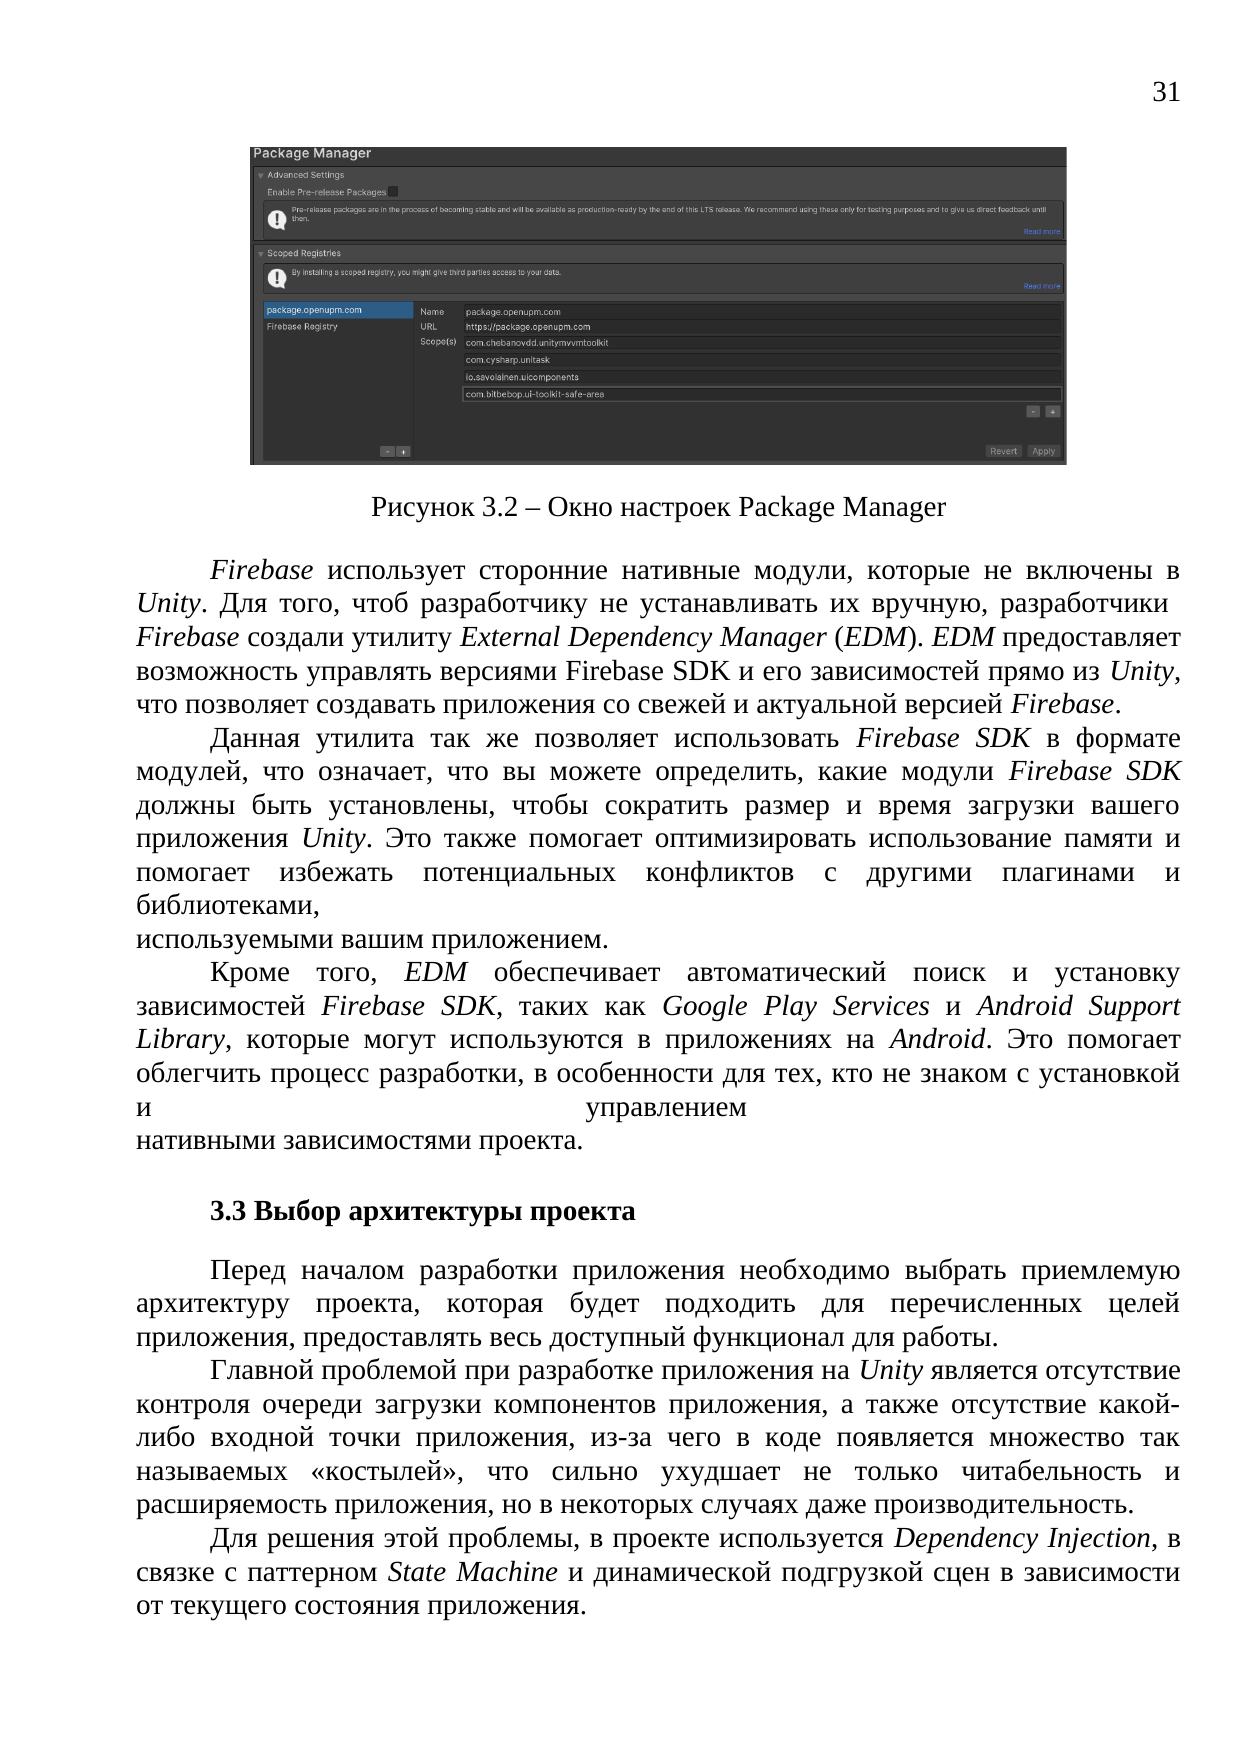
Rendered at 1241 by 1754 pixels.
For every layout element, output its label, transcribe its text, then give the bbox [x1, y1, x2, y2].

text Перед началом разработки приложения необходимо выбрать приемлемую архитектуру проекта, которая будет подходить для перечисленных целей приложения, предоставлять весь доступный функционал для работы. [136, 1252, 1181, 1352]
text 3.3 Выбор архитектуры проекта [136, 1193, 1181, 1227]
picture [250, 147, 1067, 465]
text Firebase использует сторонние нативные модули, которые не включены в Unity. Для того, чтоб разработчику не устанавливать их вручную, разработчики Firebase создали утилиту External Dependency Manager (EDM). EDM предоставляет возможность управлять версиями Firebase SDK и его зависимостей прямо из Unity, что позволяет создавать приложения со свежей и актуальной версией Firebase. [136, 552, 1181, 720]
text Главной проблемой при разработке приложения на Unity является отсутствие контроля очереди загрузки компонентов приложения, а также отсутствие какой-либо входной точки приложения, из-за чего в коде появляется множество так называемых «костылей», что сильно ухудшает не только читабельность и расширяемость приложения, но в некоторых случаях даже производительность. [136, 1352, 1181, 1520]
text Рисунок 3.2 – Окно настроек Package Manager [136, 489, 1181, 523]
text Данная утилита так же позволяет использовать Firebase SDK в формате модулей, что означает, что вы можете определить, какие модули Firebase SDK должны быть установлены, чтобы сократить размер и время загрузки вашего приложения Unity. Это также помогает оптимизировать использование памяти и помогает избежать потенциальных конфликтов с другими плагинами и библиотеками, используемыми вашим приложением. [136, 720, 1181, 954]
text Для решения этой проблемы, в проекте используется Dependency Injection, в связке с паттерном State Machine и динамической подгрузкой сцен в зависимости от текущего состояния приложения. [136, 1520, 1181, 1621]
text Кроме того, EDM обеспечивает автоматический поиск и установку зависимостей Firebase SDK, таких как Google Play Services и Android Support Library, которые могут используются в приложениях на Android. Это помогает облегчить процесс разработки, в особенности для тех, кто не знаком с установкой и управлением нативными зависимостями проекта. [136, 954, 1181, 1156]
